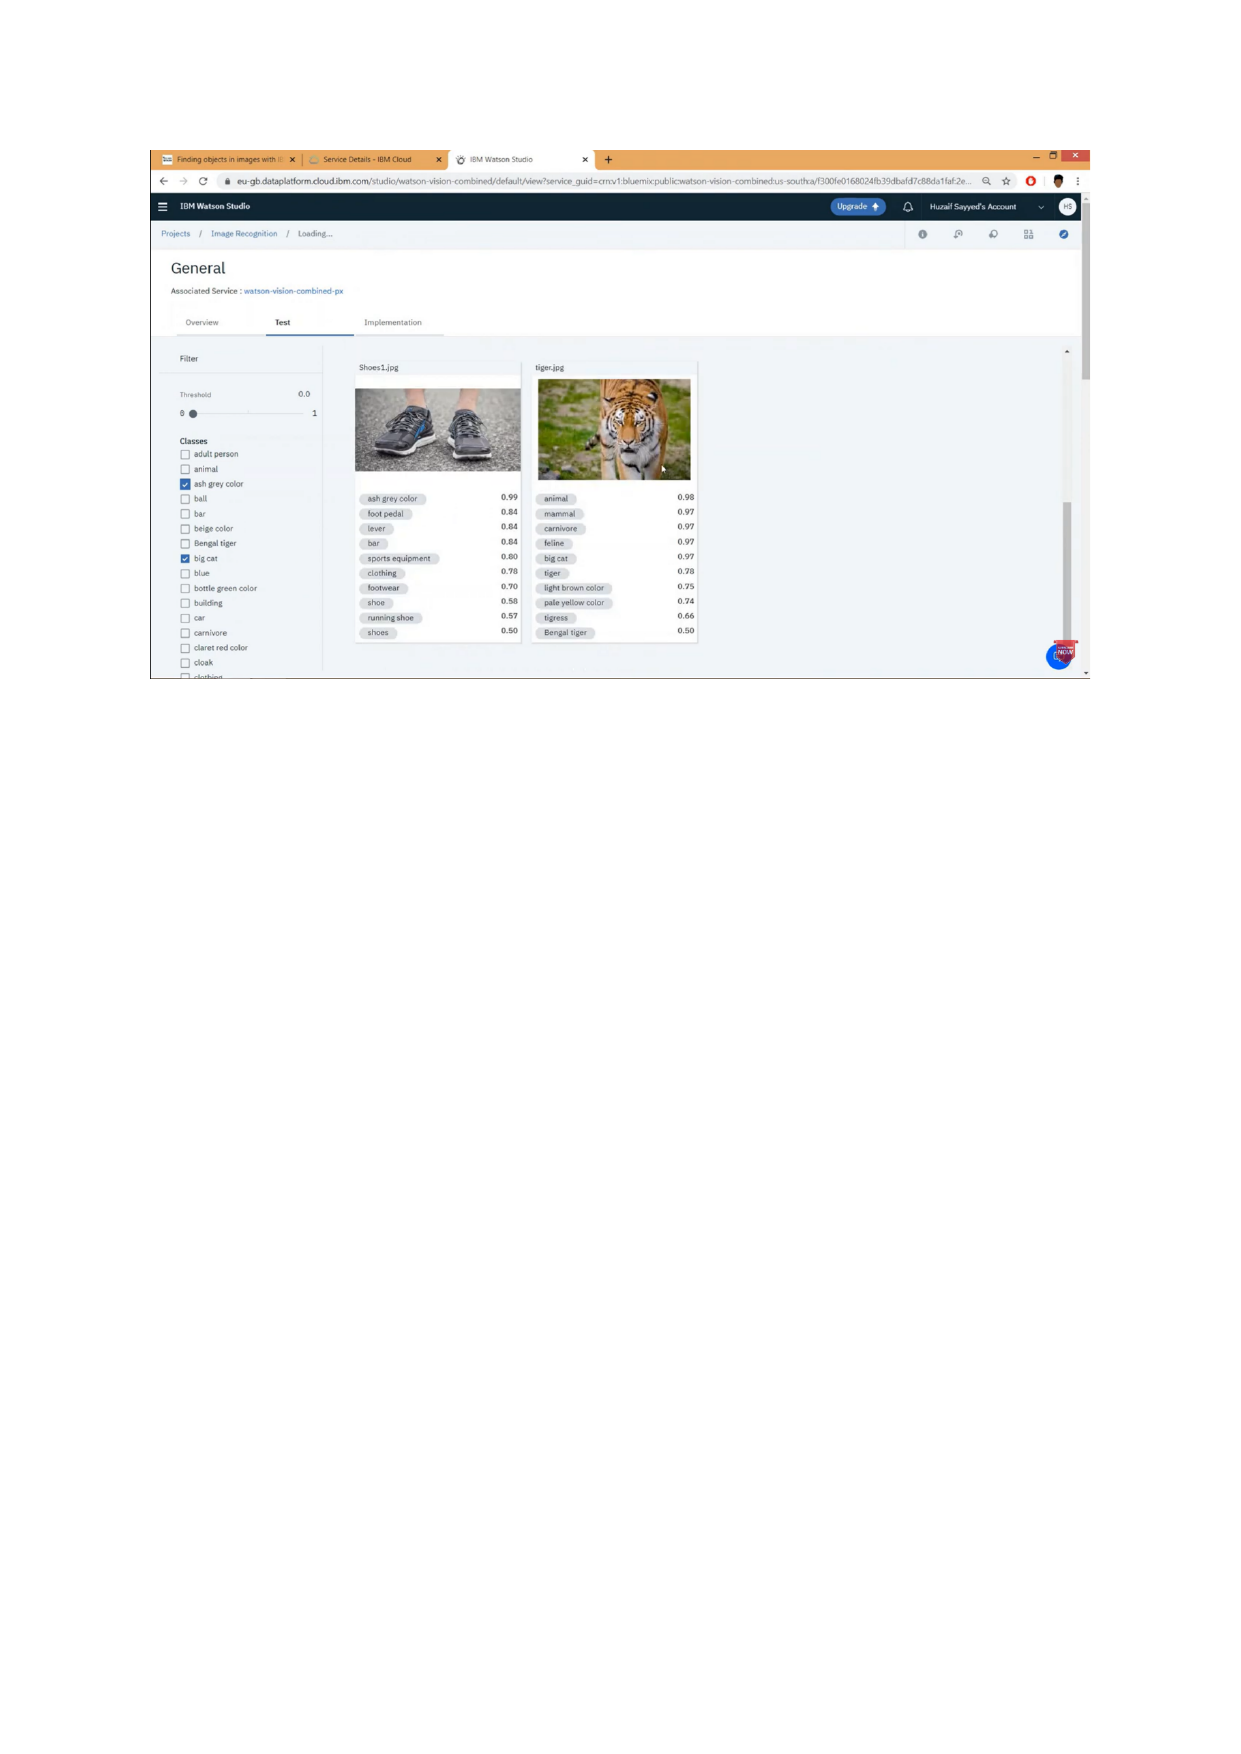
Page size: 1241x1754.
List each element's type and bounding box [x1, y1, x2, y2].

picture [150, 150, 1091, 679]
